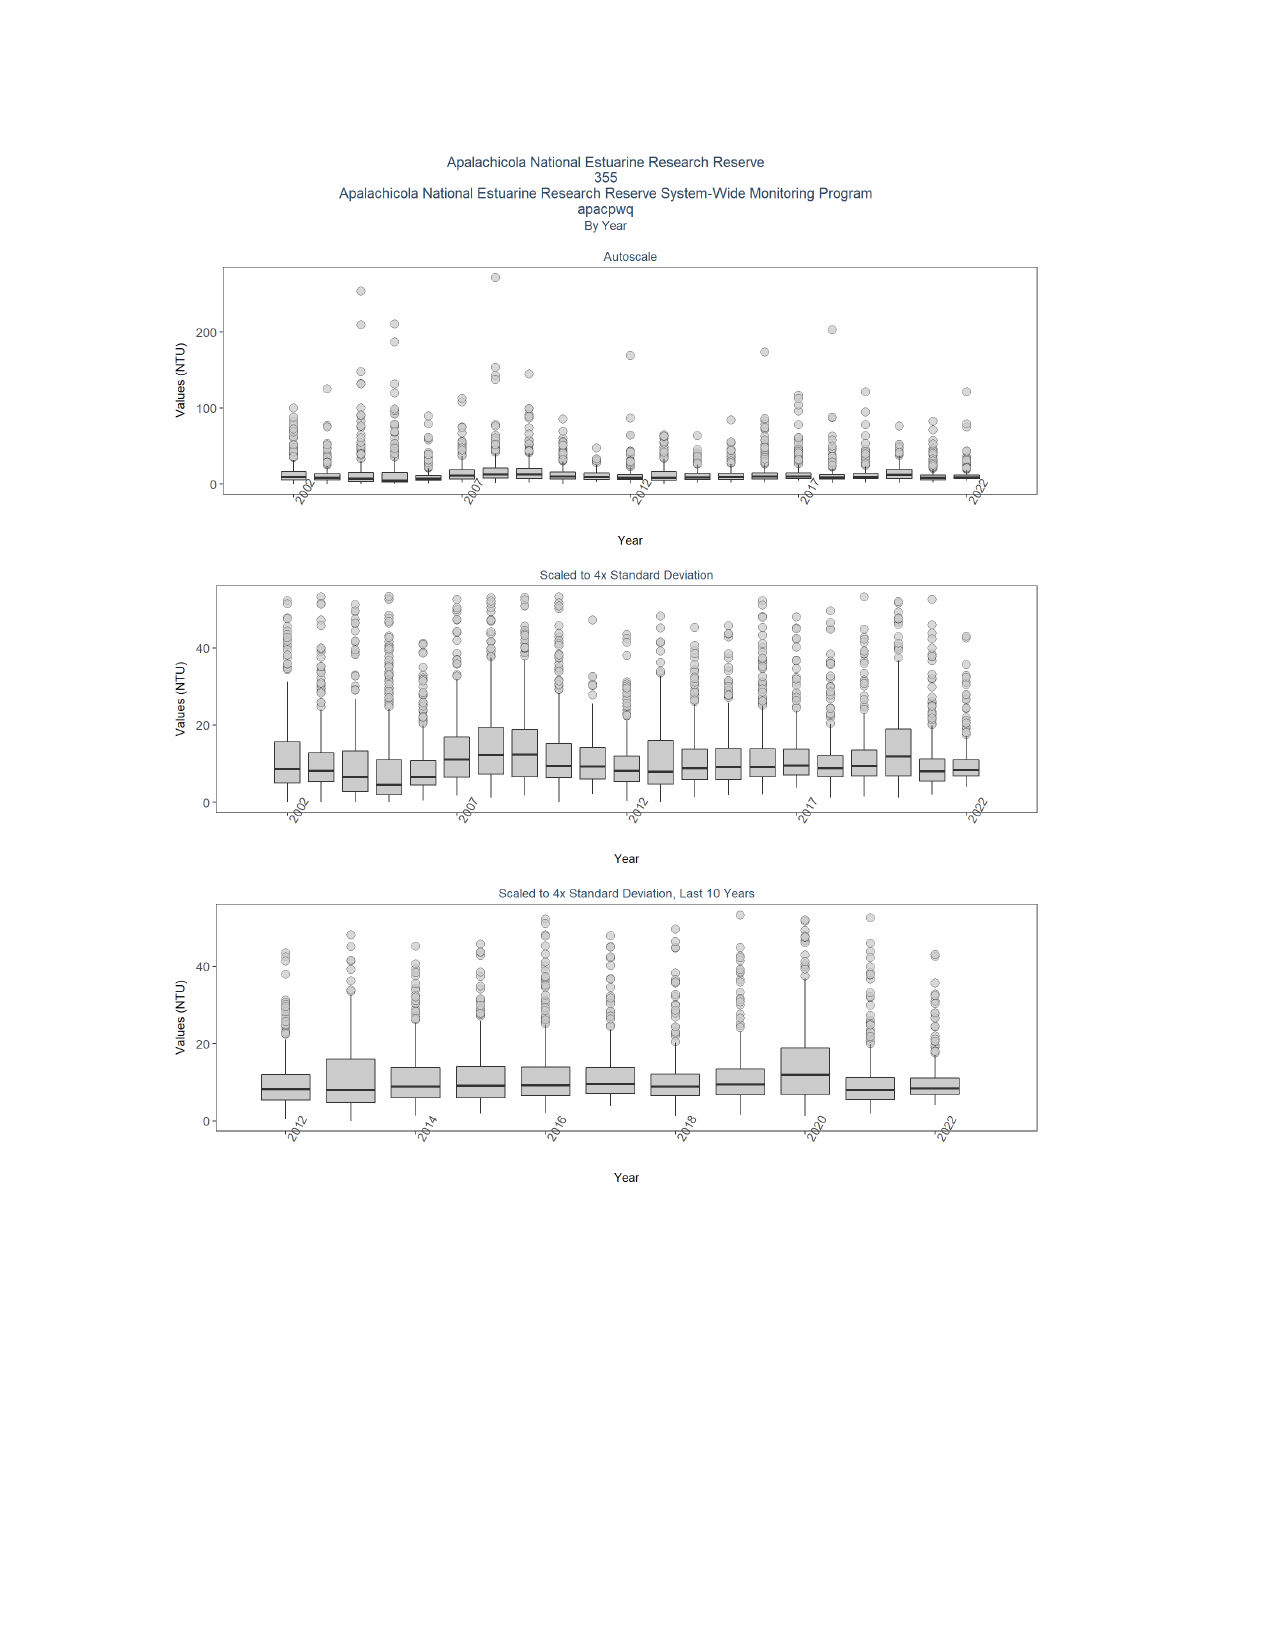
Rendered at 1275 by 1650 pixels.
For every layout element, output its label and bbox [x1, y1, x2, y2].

picture [168, 150, 1044, 1200]
